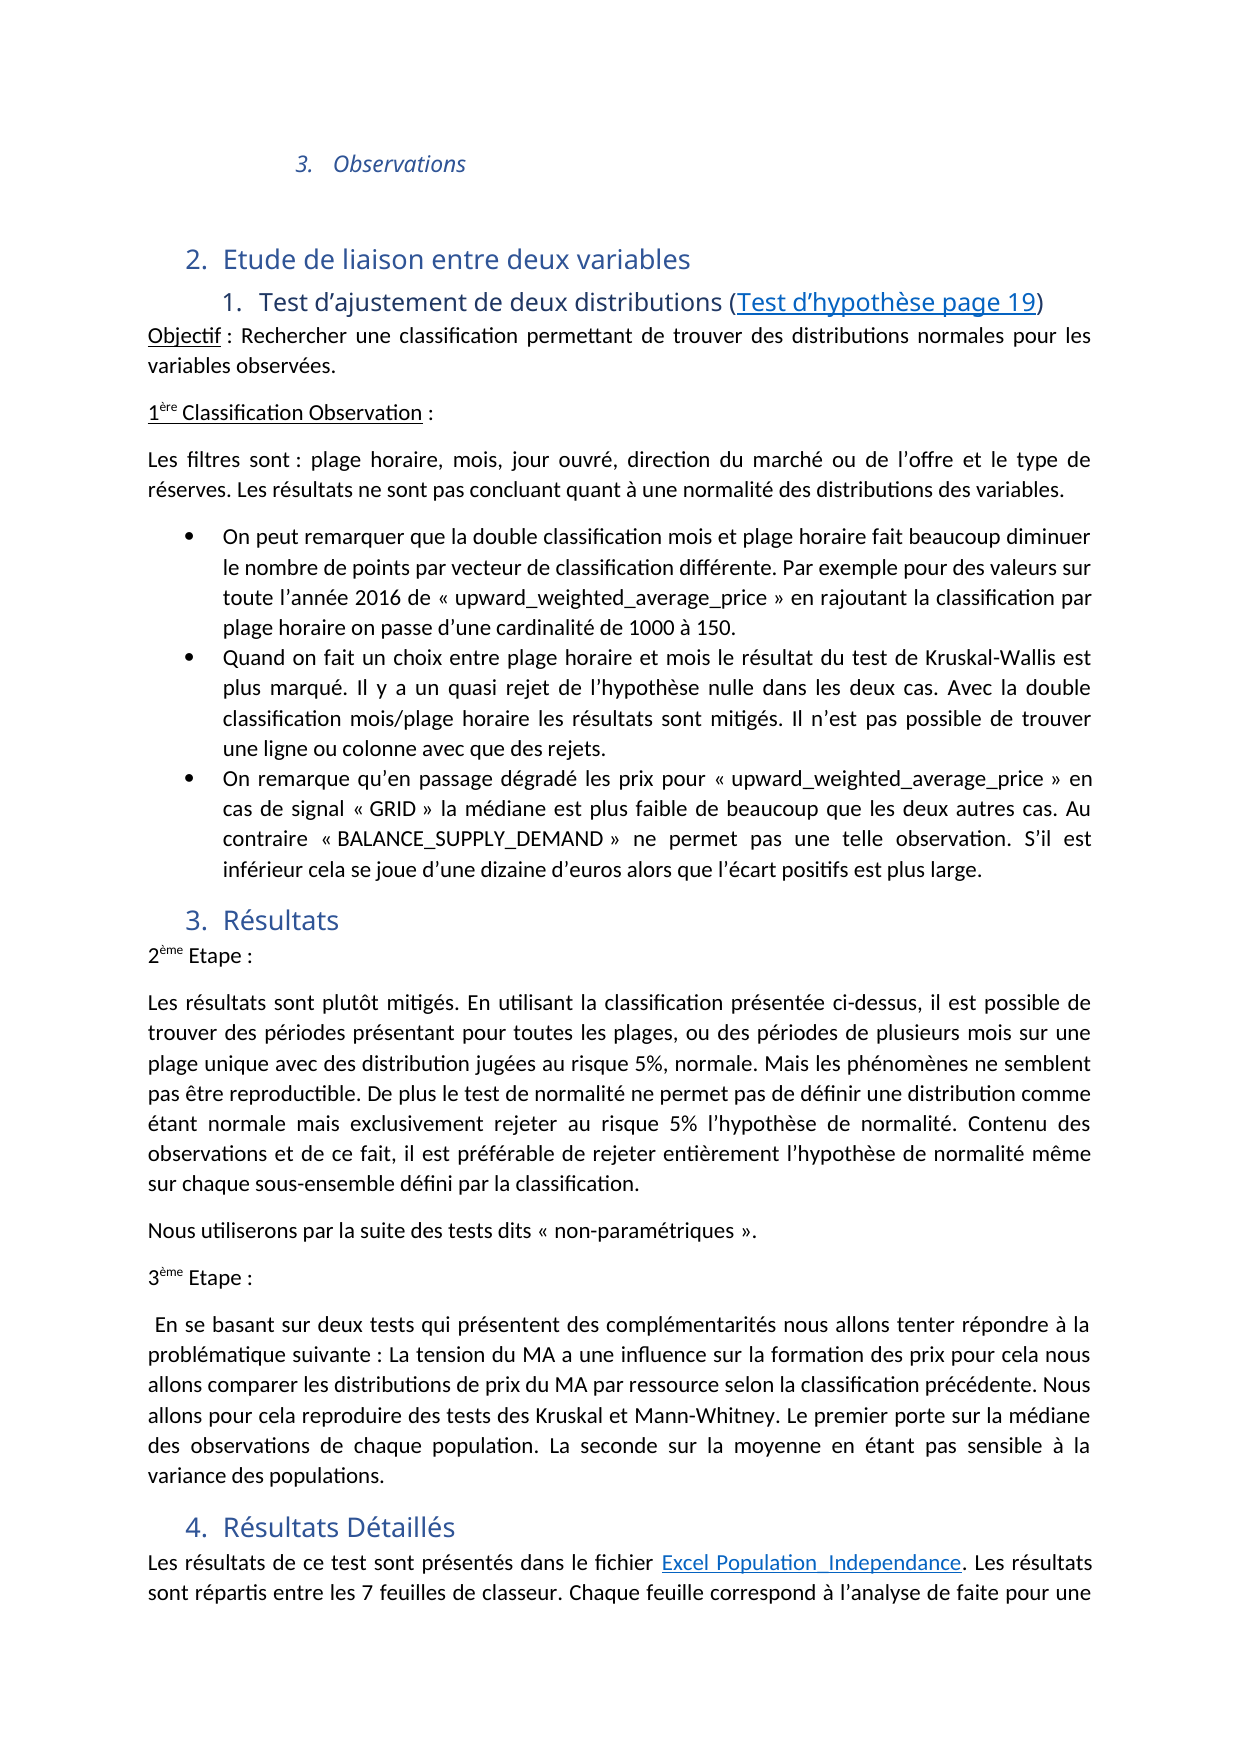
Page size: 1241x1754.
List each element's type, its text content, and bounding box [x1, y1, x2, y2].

text Objectif : Rechercher une classification permettant de trouver des distributions normales pour les variables observées. [148, 321, 1093, 380]
text 3ème Etape : [148, 1263, 1093, 1291]
text En se basant sur deux tests qui présentent des complémentarités nous allons tenter répondre à la problématique suivante : La tension du MA a une influence sur la formation des prix pour cela nous allons comparer les distributions de prix du MA par ressource selon la classification précédente. Nous allons pour cela reproduire des tests des Kruskal et Mann-Whitney. Le premier porte sur la médiane des observations de chaque population. La seconde sur la moyenne en étant pas sensible à la variance des populations. [148, 1310, 1093, 1489]
subtitle Résultats Détaillés [185, 1508, 1093, 1545]
text Les filtres sont : plage horaire, mois, jour ouvré, direction du marché ou de l’offre et le type de réserves. Les résultats ne sont pas concluant quant à une normalité des distributions des variables. [148, 445, 1093, 504]
list On peut remarquer que la double classification mois et plage horaire fait beaucoup diminuer le nombre de points par vecteur de classification différente. Par exemple pour des valeurs sur toute l’année 2016 de « upward_weighted_average_price » en rajoutant la classification par plage horaire on passe d’une cardinalité de 1000 à 150. [185, 522, 1093, 641]
text 1ère Classification Observation : [148, 398, 1093, 427]
text Nous utiliserons par la suite des tests dits « non-paramétriques ». [148, 1216, 1093, 1244]
list On remarque qu’en passage dégradé les prix pour « upward_weighted_average_price » en cas de signal « GRID » la médiane est plus faible de beaucoup que les deux autres cas. Au contraire « BALANCE_SUPPLY_DEMAND » ne permet pas une telle observation. S’il est inférieur cela se joue d’une dizaine d’euros alors que l’écart positifs est plus large. [185, 764, 1093, 883]
subtitle Observations [295, 148, 1093, 179]
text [148, 1548, 1093, 1606]
text 2ème Etape : [148, 941, 1093, 969]
subtitle Résultats [185, 902, 1093, 938]
subtitle Etude de liaison entre deux variables [185, 241, 1093, 278]
subtitle Test d’ajustement de deux distributions (Test d’hypothèse page 19) [221, 285, 1093, 319]
text Les résultats sont plutôt mitigés. En utilisant la classification présentée ci-dessus, il est possible de trouver des périodes présentant pour toutes les plages, ou des périodes de plusieurs mois sur une plage unique avec des distribution jugées au risque 5%, normale. Mais les phénomènes ne semblent pas être reproductible. De plus le test de normalité ne permet pas de définir une distribution comme étant normale mais exclusivement rejeter au risque 5% l’hypothèse de normalité. Contenu des observations et de ce fait, il est préférable de rejeter entièrement l’hypothèse de normalité même sur chaque sous-ensemble défini par la classification. [148, 988, 1093, 1198]
list Quand on fait un choix entre plage horaire et mois le résultat du test de Kruskal-Wallis est plus marqué. Il y a un quasi rejet de l’hypothèse nulle dans les deux cas. Avec la double classification mois/plage horaire les résultats sont mitigés. Il n’est pas possible de trouver une ligne ou colonne avec que des rejets. [185, 643, 1093, 762]
